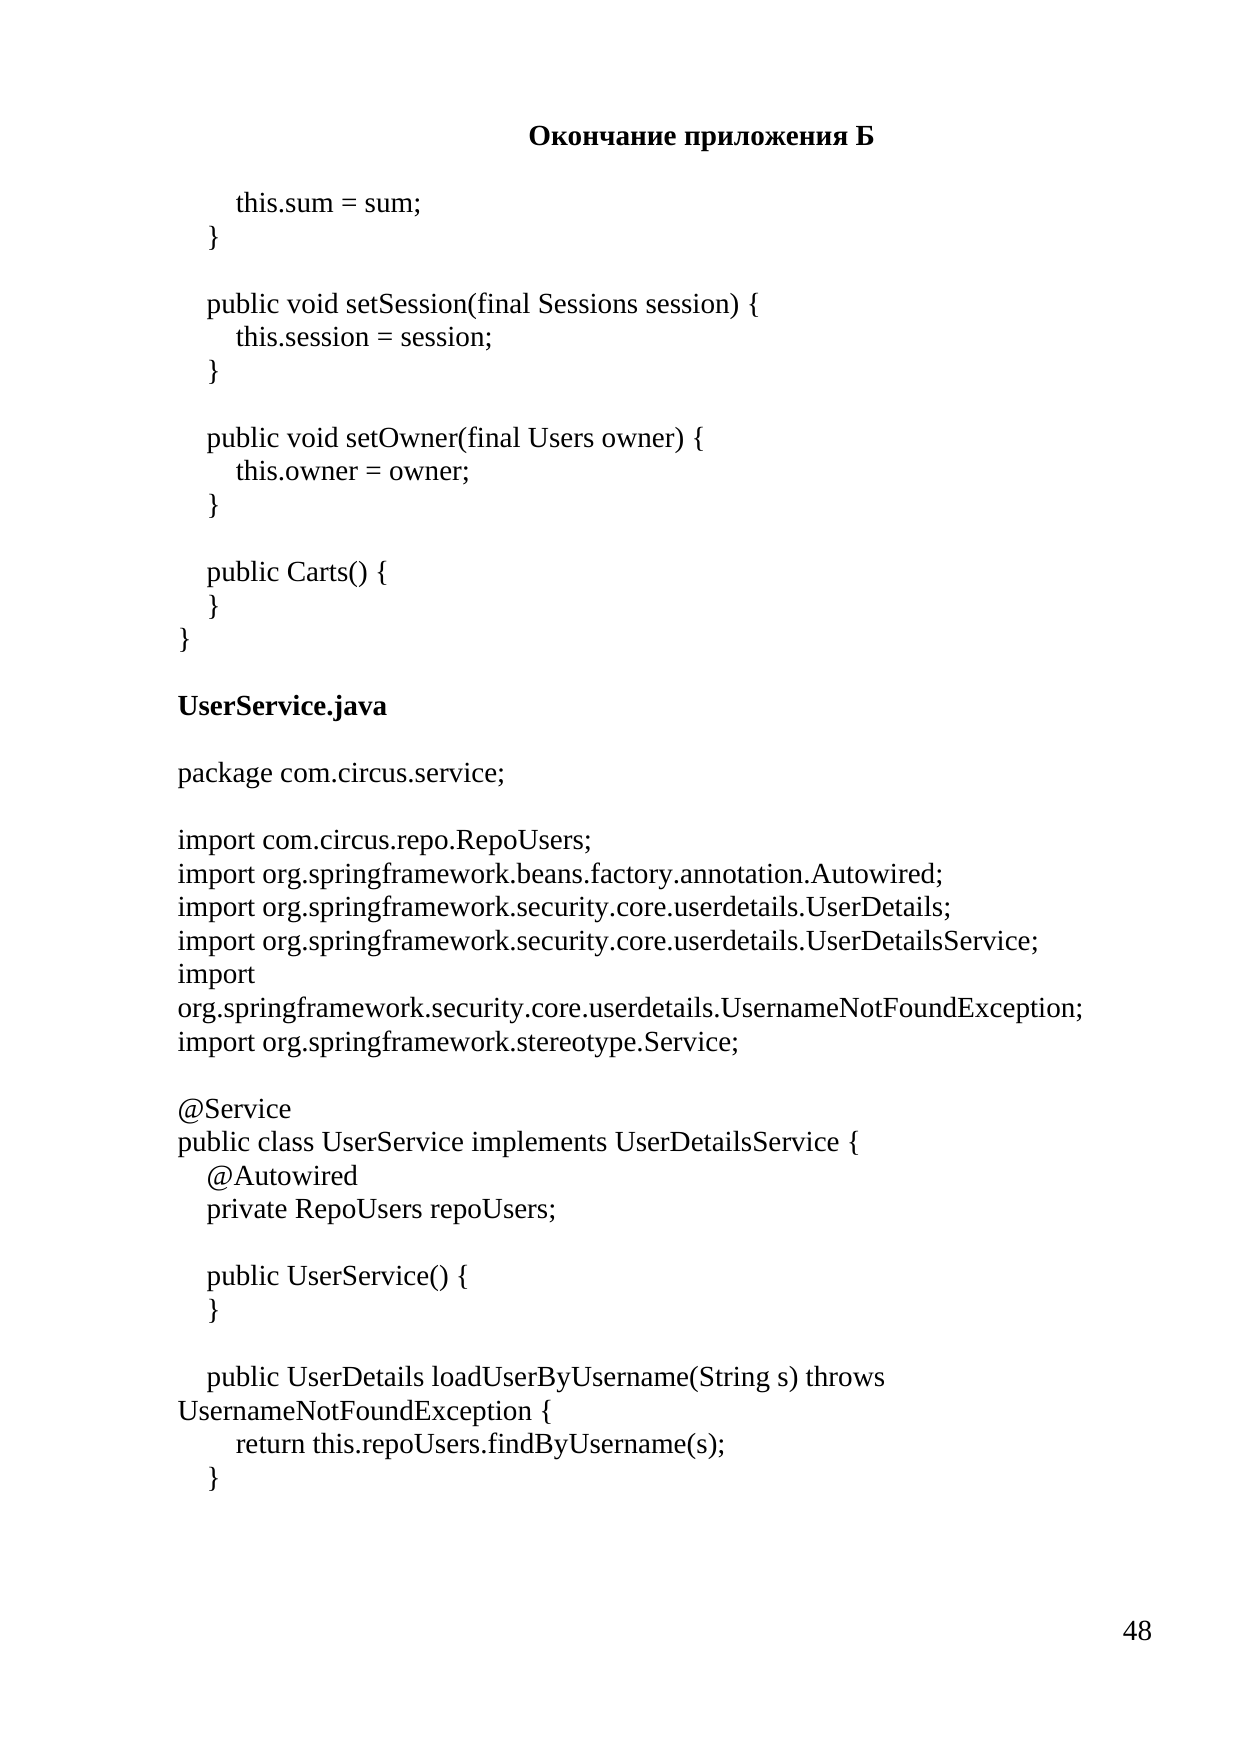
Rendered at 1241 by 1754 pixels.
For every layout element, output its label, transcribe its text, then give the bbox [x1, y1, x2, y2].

text UserService.java [177, 688, 1152, 722]
text this.sum = sum; } public void setSession(final Sessions session) { this.session = session; } public void setOwner(final Users owner) { this.owner = owner; } public Carts() { } } [177, 152, 1152, 655]
text Окончание приложения Б [177, 118, 1152, 152]
text package com.circus.service; import com.circus.repo.RepoUsers; import org.springframework.beans.factory.annotation.Autowired; import org.springframework.security.core.userdetails.UserDetails; import org.springframework.security.core.userdetails.UserDetailsService; import org.springframework.security.core.userdetails.UsernameNotFoundException; import org.springframework.stereotype.Service; @Service public class UserService implements UserDetailsService { @Autowired private RepoUsers repoUsers; public UserService() { } public UserDetails loadUserByUsername(String s) throws UsernameNotFoundException { return this.repoUsers.findByUsername(s); } [177, 755, 1152, 1493]
